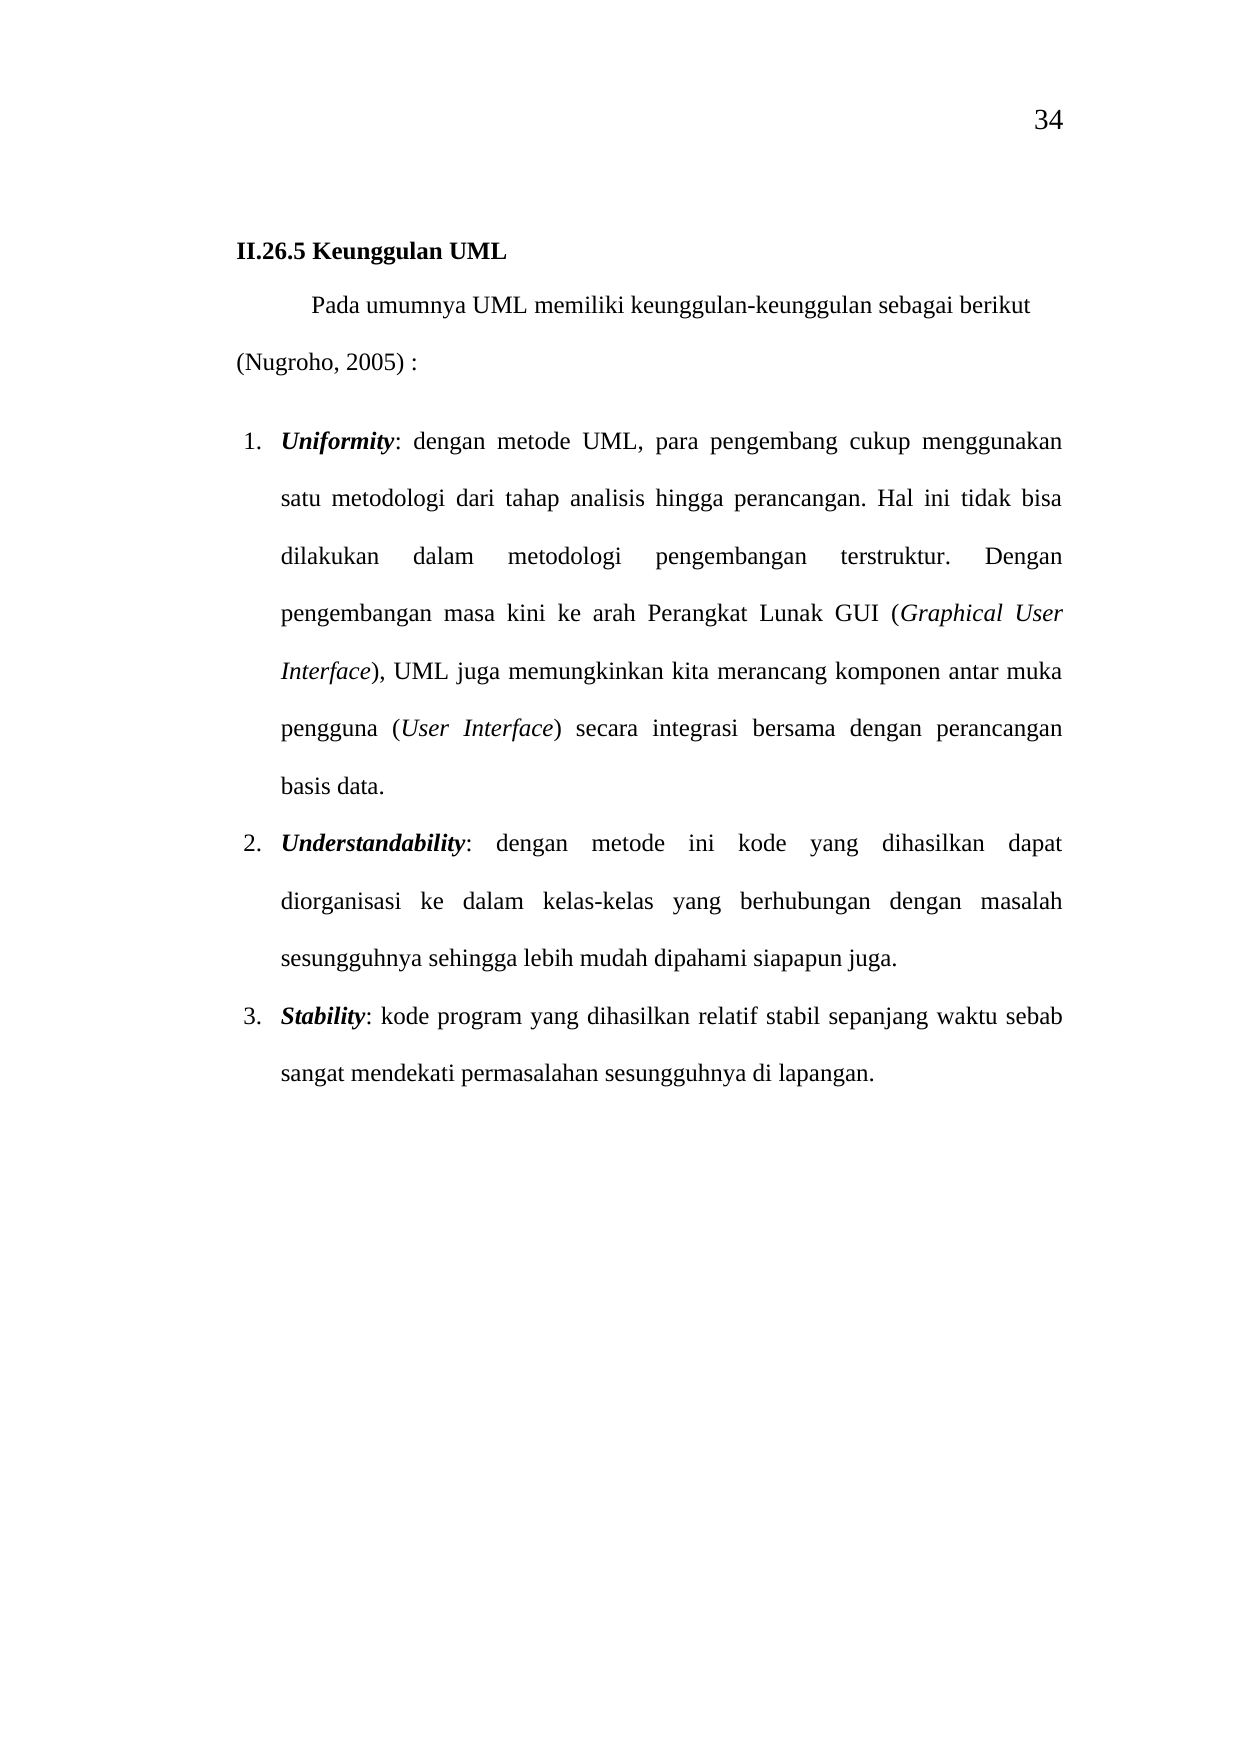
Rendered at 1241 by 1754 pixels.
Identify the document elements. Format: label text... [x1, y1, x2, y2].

list Uniformity: dengan metode UML, para pengembang cukup menggunakan satu metodologi dari tahap analisis hingga perancangan. Hal ini tidak bisa dilakukan dalam metodologi pengembangan terstruktur. Dengan pengembangan masa kini ke arah Perangkat Lunak GUI (Graphical User Interface), UML juga memungkinkan kita merancang komponen antar muka pengguna (User Interface) secara integrasi bersama dengan perancangan basis data. [243, 426, 1063, 799]
subtitle Keunggulan UML [236, 236, 1063, 265]
list Stability: kode program yang dihasilkan relatif stabil sepanjang waktu sebab sangat mendekati permasalahan sesungguhnya di lapangan. [243, 1001, 1063, 1087]
text Pada umumnya UML memiliki keunggulan-keunggulan sebagai berikut (Nugroho, 2005) : [236, 290, 1063, 376]
list Understandability: dengan metode ini kode yang dihasilkan dapat diorganisasi ke dalam kelas-kelas yang berhubungan dengan masalah sesungguhnya sehingga lebih mudah dipahami siapapun juga. [243, 828, 1063, 972]
